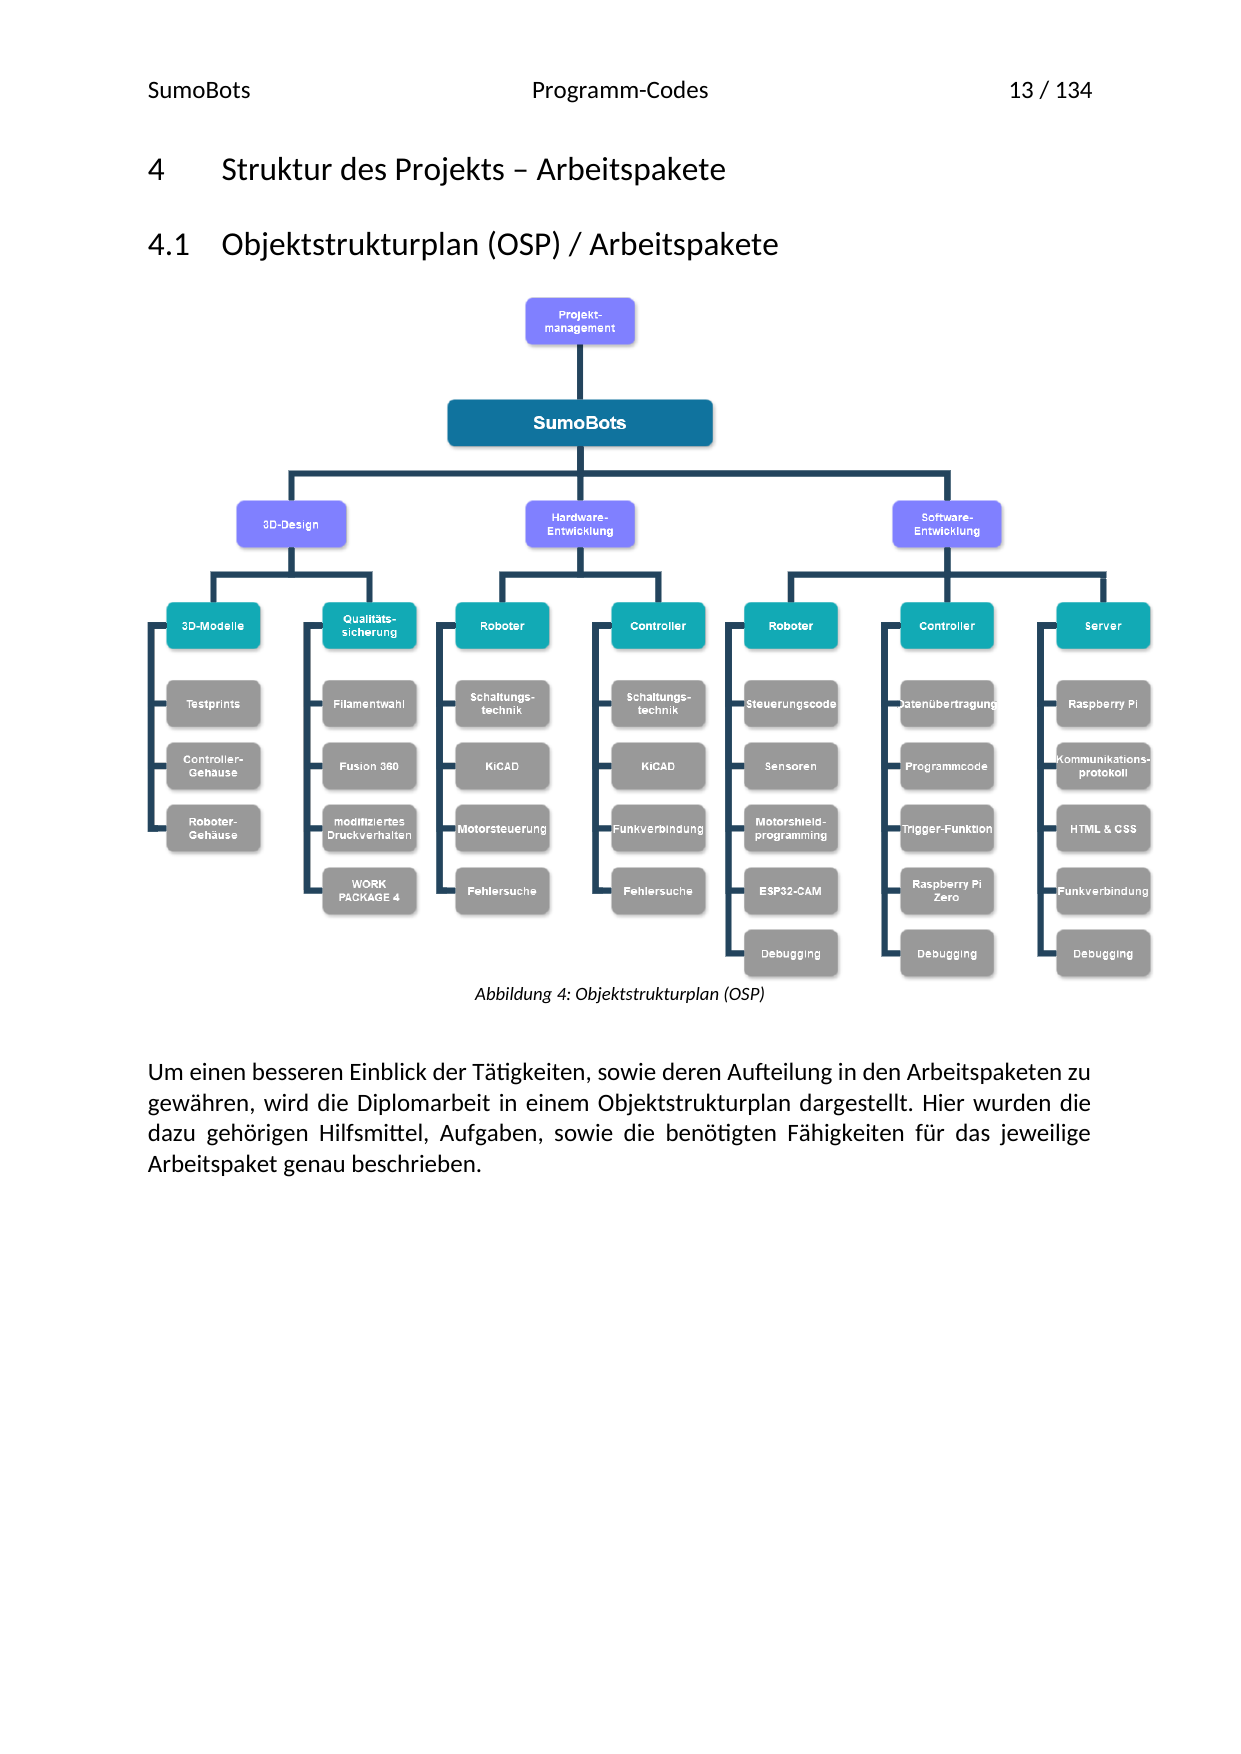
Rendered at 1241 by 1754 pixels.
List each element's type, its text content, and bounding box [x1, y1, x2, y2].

picture [147, 294, 1154, 982]
subtitle Struktur des Projekts – Arbeitspakete [148, 148, 1093, 188]
text Um einen besseren Einblick der Tätigkeiten, sowie deren Aufteilung in den Arbeitspaketen zu gewähren, wird die Diplomarbeit in einem Objektstrukturplan dargestellt. Hier wurden die dazu gehörigen Hilfsmittel, Aufgaben, sowie die benötigten Fähigkeiten für das jeweilige Arbeitspaket genau beschrieben. [148, 1056, 1093, 1178]
text Abbildung 4: Objektstrukturplan (OSP) [148, 982, 1093, 1005]
subtitle Objektstrukturplan (OSP) / Arbeitspakete [148, 223, 1093, 264]
